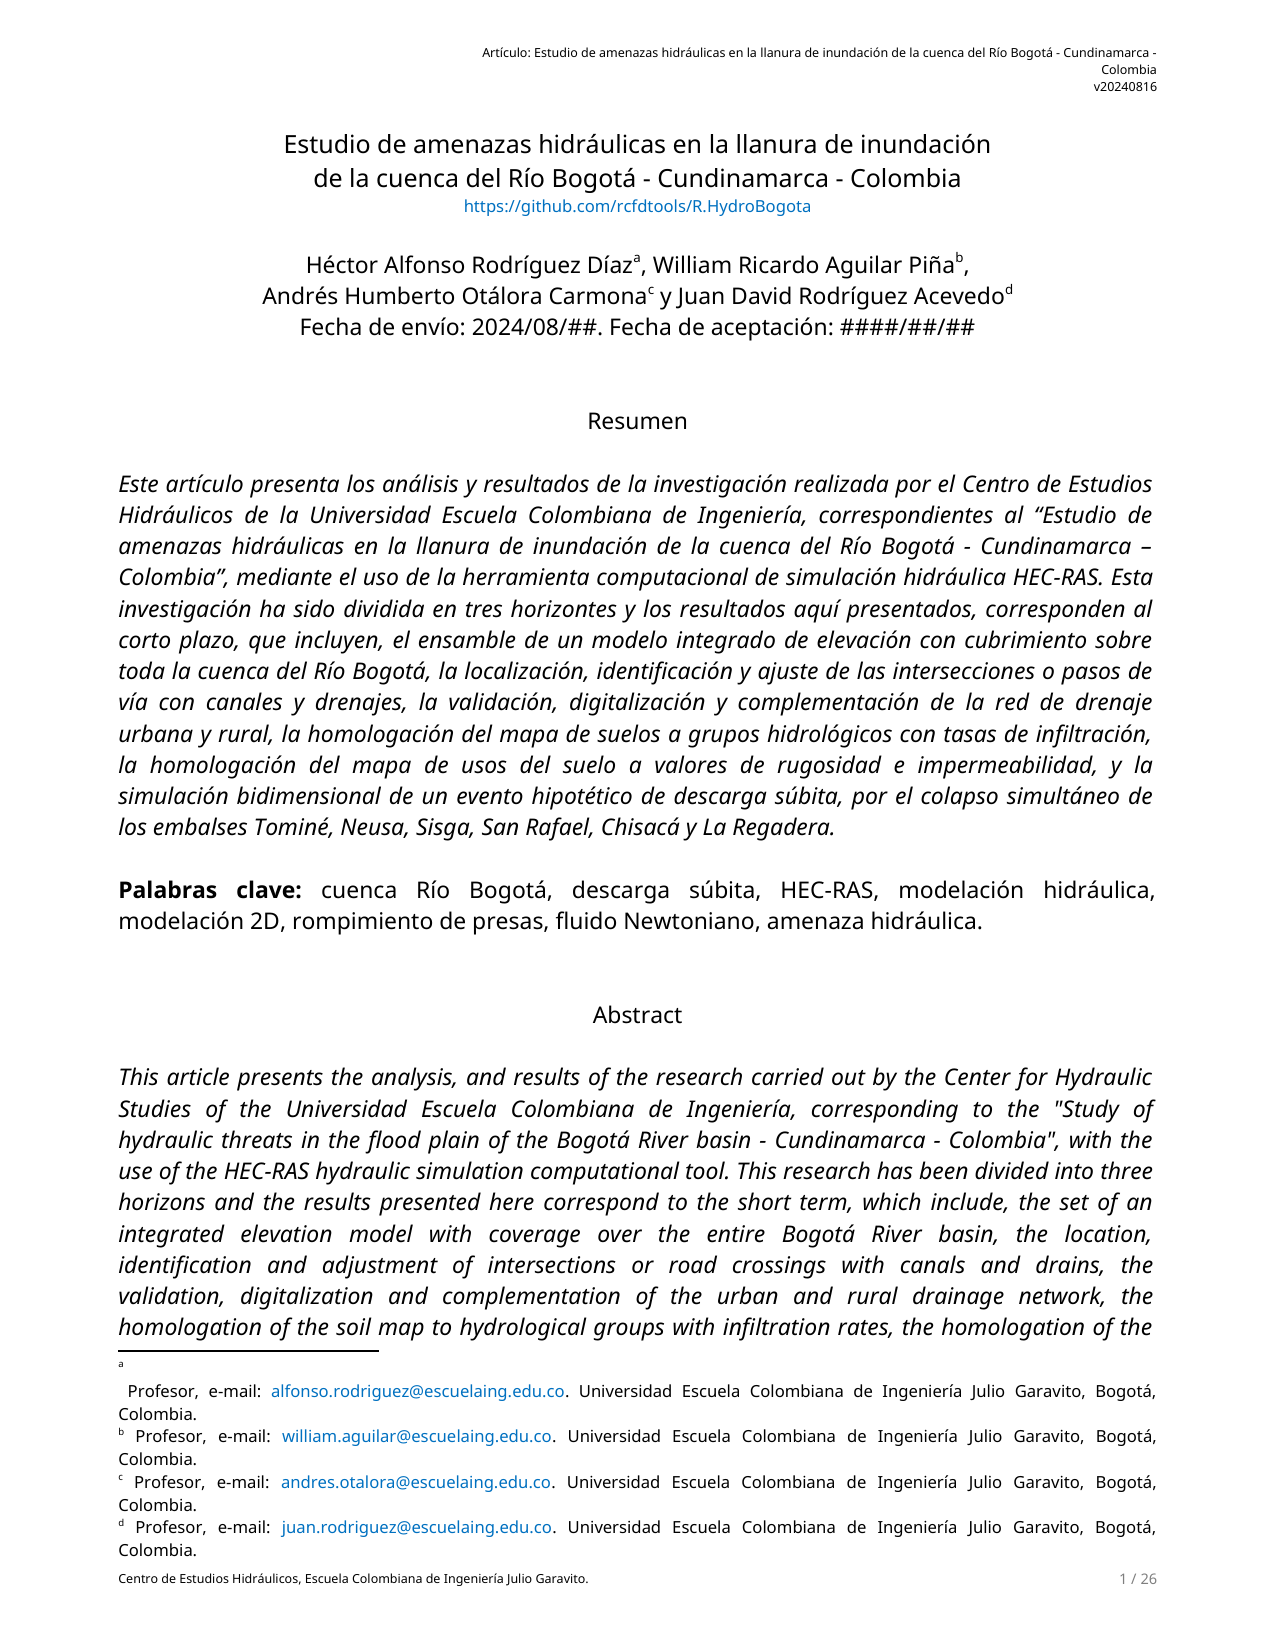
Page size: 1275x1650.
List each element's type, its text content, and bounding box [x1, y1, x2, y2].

text Palabras clave: cuenca Río Bogotá, descarga súbita, HEC-RAS, modelación hidráulica, modelación 2D, rompimiento de presas, fluido Newtoniano, amenaza hidráulica. [118, 874, 1157, 936]
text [118, 1061, 1157, 1343]
text Resumen [118, 405, 1157, 436]
text Andrés Humberto Otálora Carmona y Juan David Rodríguez Acevedo [118, 280, 1157, 311]
text Héctor Alfonso Rodríguez Díaz, William Ricardo Aguilar Piña, [118, 249, 1157, 280]
text Fecha de envío: 2024/08/##. Fecha de aceptación: ####/##/## [118, 311, 1157, 343]
text Este artículo presenta los análisis y resultados de la investigación realizada por el Centro de Estudios Hidráulicos de la Universidad Escuela Colombiana de Ingeniería, correspondientes al “Estudio de amenazas hidráulicas en la llanura de inundación de la cuenca del Río Bogotá - Cundinamarca – Colombia”, mediante el uso de la herramienta computacional de simulación hidráulica HEC-RAS. Esta investigación ha sido dividida en tres horizontes y los resultados aquí presentados, corresponden al corto plazo, que incluyen, el ensamble de un modelo integrado de elevación con cubrimiento sobre toda la cuenca del Río Bogotá, la localización, identificación y ajuste de las intersecciones o pasos de vía con canales y drenajes, la validación, digitalización y complementación de la red de drenaje urbana y rural, la homologación del mapa de suelos a grupos hidrológicos con tasas de infiltración, la homologación del mapa de usos del suelo a valores de rugosidad e impermeabilidad, y la simulación bidimensional de un evento hipotético de descarga súbita, por el colapso simultáneo de los embalses Tominé, Neusa, Sisga, San Rafael, Chisacá y La Regadera. [118, 468, 1157, 843]
text https://github.com/rcfdtools/R.HydroBogota [118, 195, 1157, 218]
text Estudio de amenazas hidráulicas en la llanura de inundación [118, 127, 1157, 161]
text de la cuenca del Río Bogotá - Cundinamarca - Colombia [118, 161, 1157, 195]
text Abstract [118, 999, 1157, 1030]
